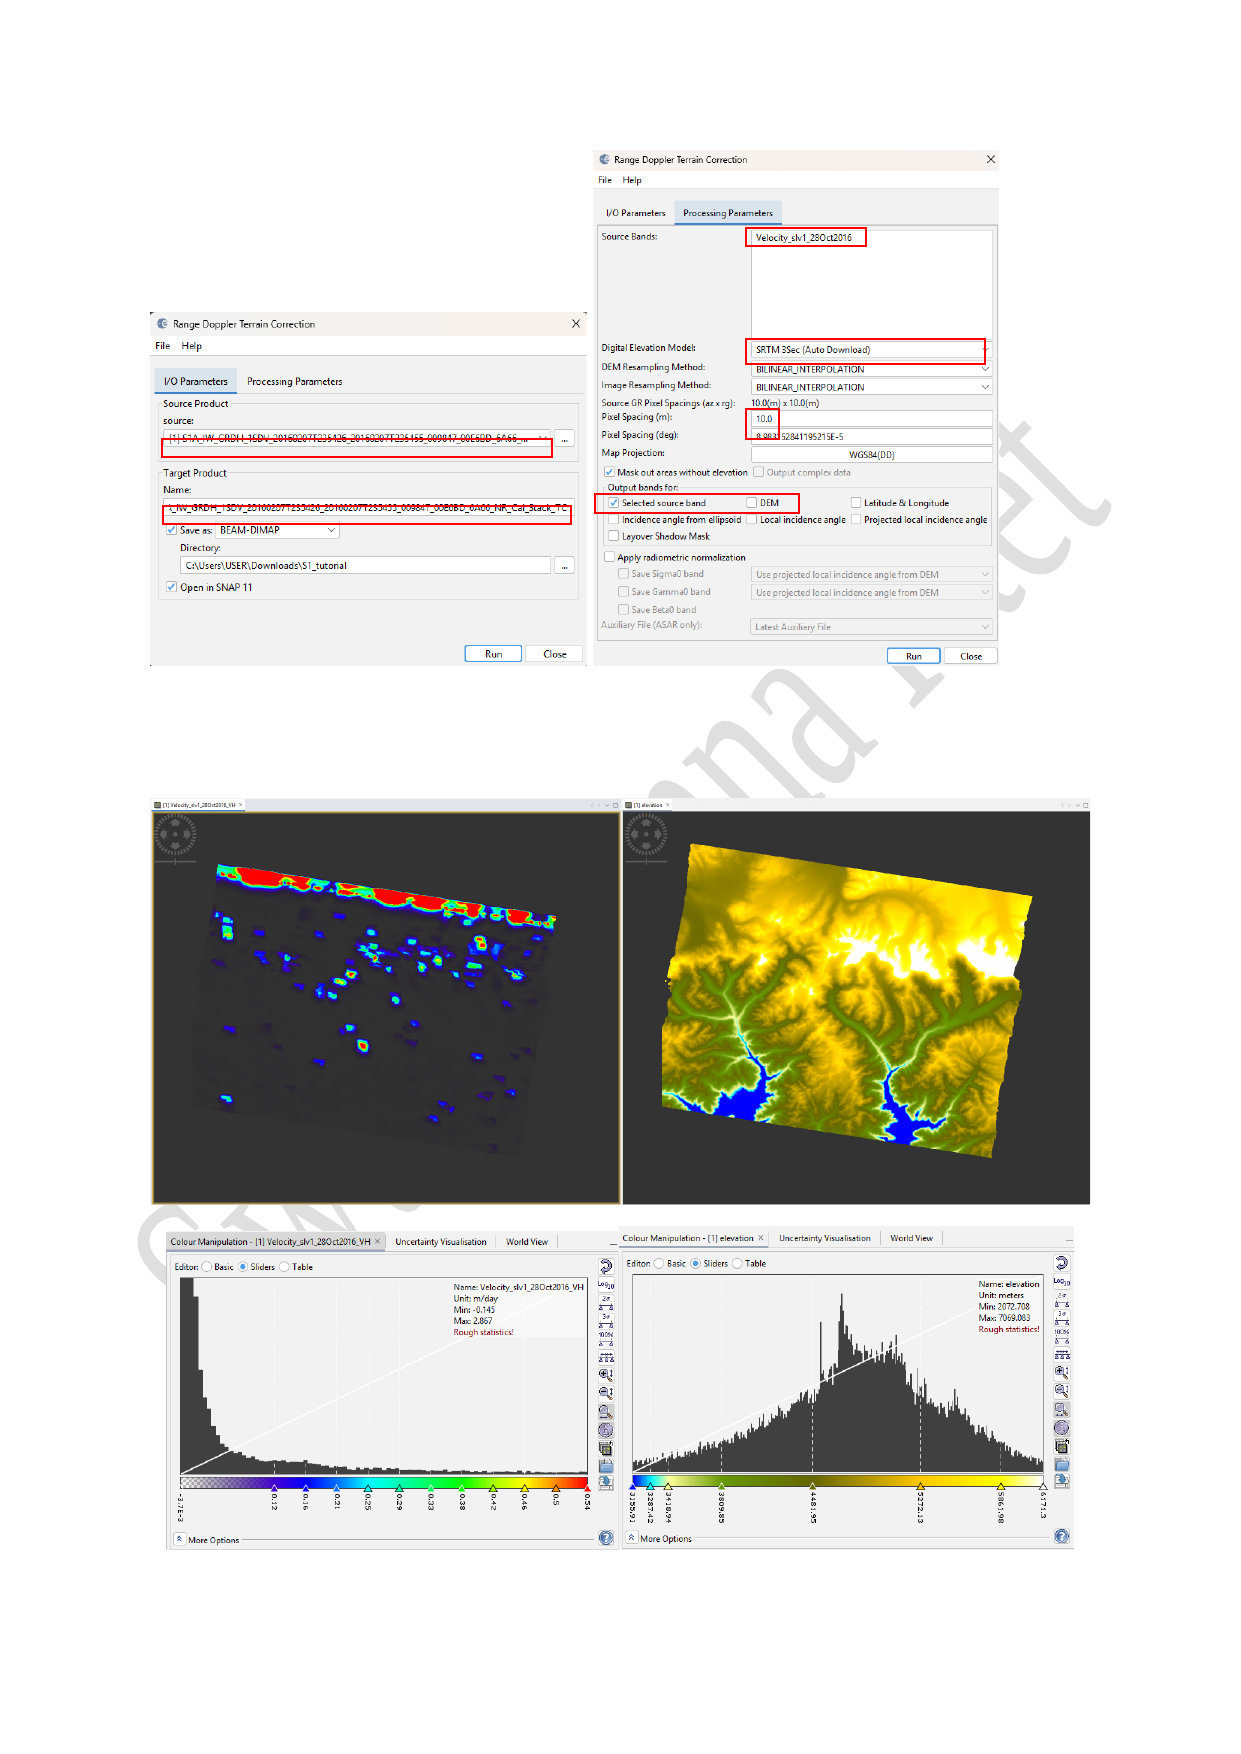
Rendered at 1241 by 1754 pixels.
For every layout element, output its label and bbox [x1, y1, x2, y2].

picture [166, 1226, 1074, 1550]
picture [593, 150, 999, 666]
picture [150, 312, 587, 666]
picture [150, 798, 1091, 1205]
